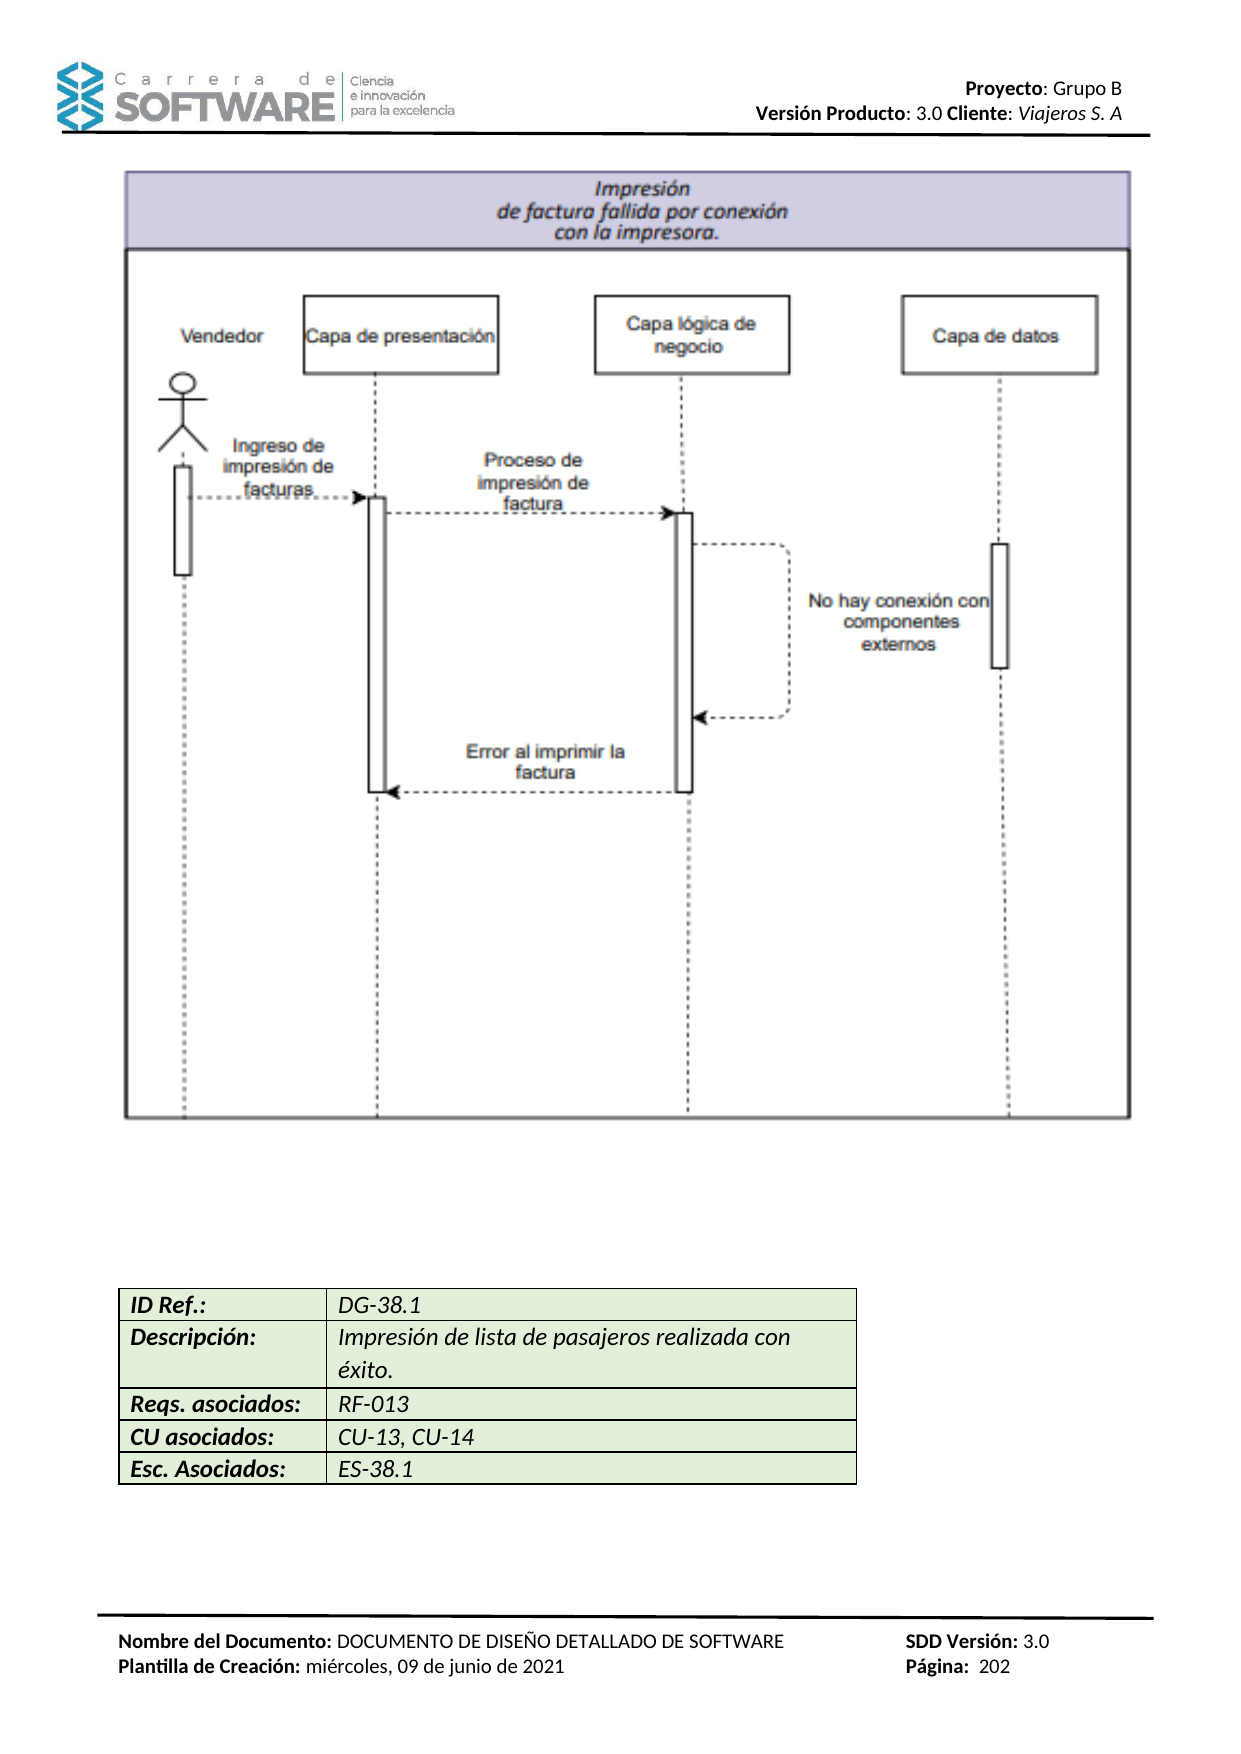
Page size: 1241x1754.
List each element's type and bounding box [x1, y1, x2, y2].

picture [46, 46, 461, 154]
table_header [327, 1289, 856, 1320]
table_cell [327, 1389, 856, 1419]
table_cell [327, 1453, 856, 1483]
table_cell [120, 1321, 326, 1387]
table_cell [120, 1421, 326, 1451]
picture [118, 160, 1148, 1135]
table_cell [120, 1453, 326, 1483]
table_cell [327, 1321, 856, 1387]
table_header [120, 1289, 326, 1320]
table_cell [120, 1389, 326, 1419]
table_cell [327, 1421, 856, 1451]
